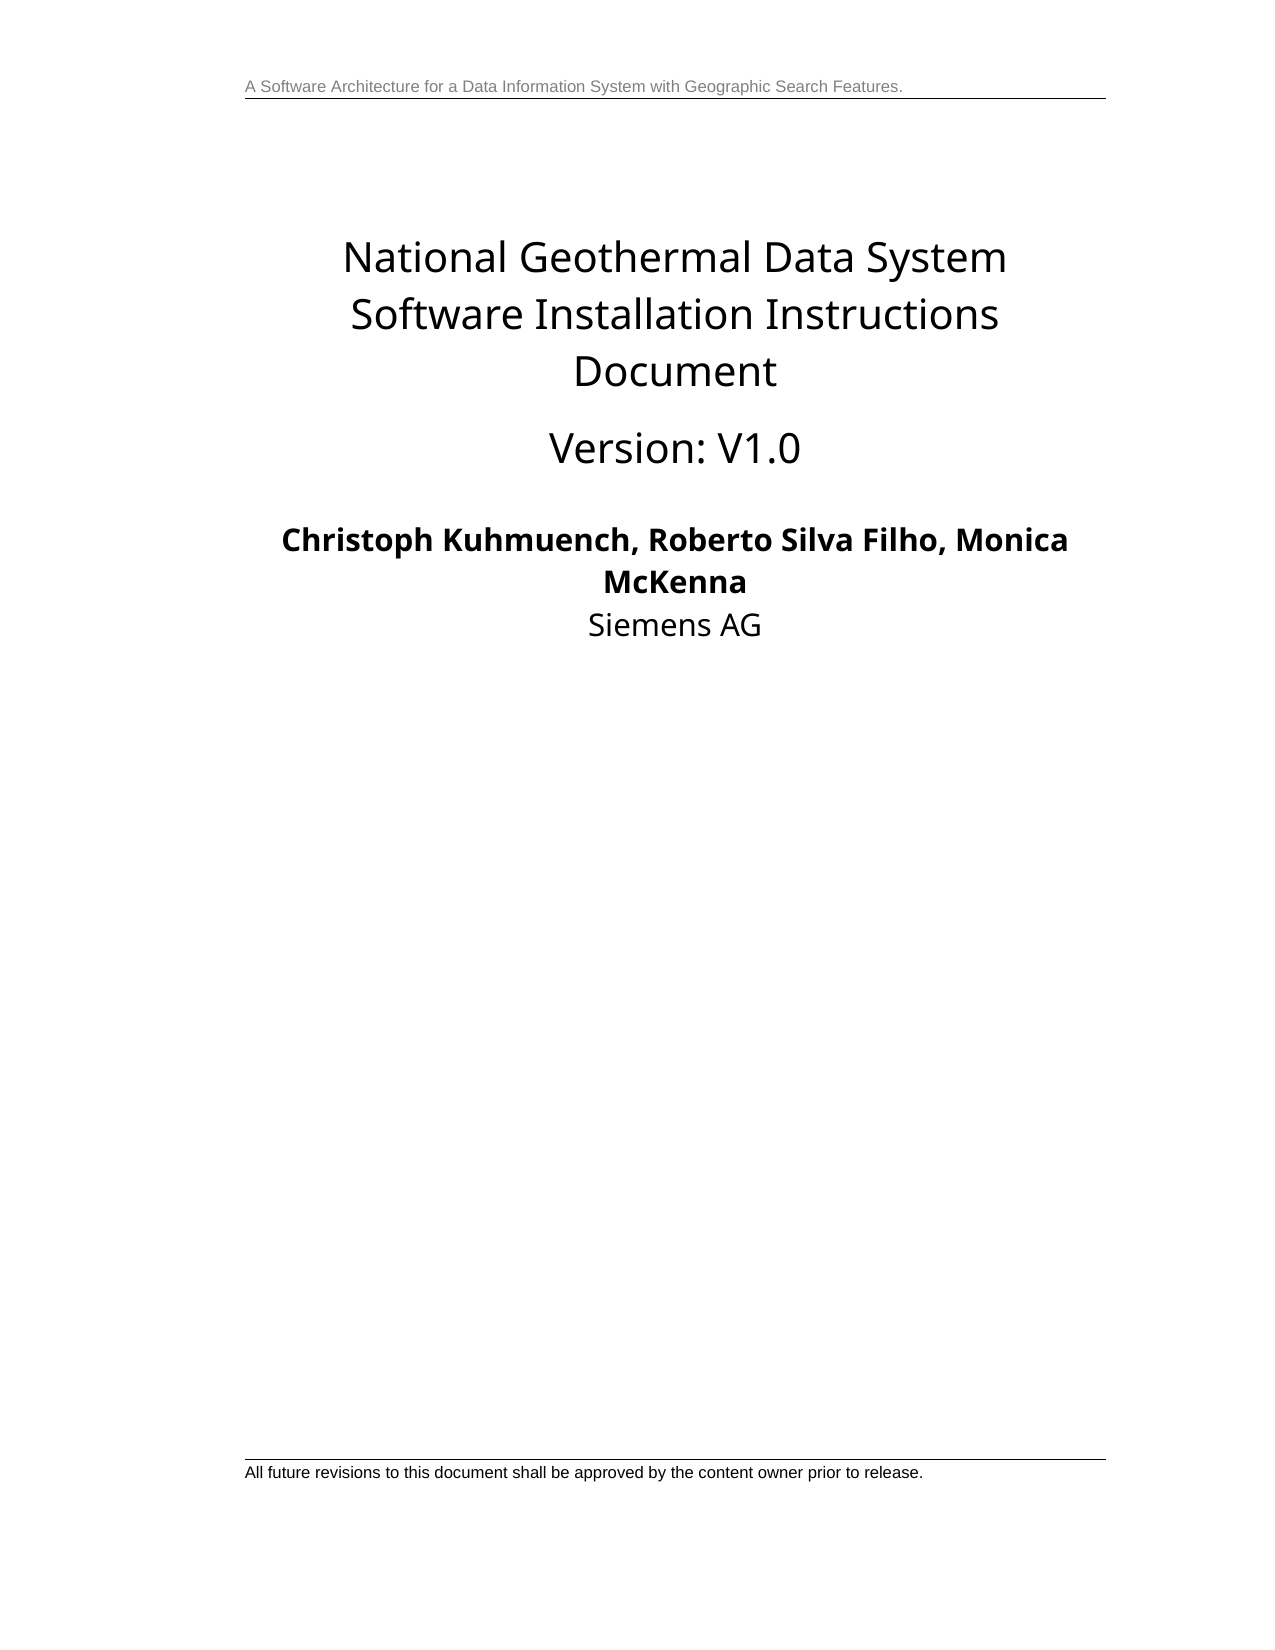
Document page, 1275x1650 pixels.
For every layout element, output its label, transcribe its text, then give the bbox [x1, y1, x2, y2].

title Software Installation Instructions Document [244, 171, 1106, 398]
title Version: [244, 419, 1106, 476]
title , Roberto Silva Filho, Monica McKenna [244, 518, 1106, 603]
title Siemens AG [244, 603, 1106, 646]
